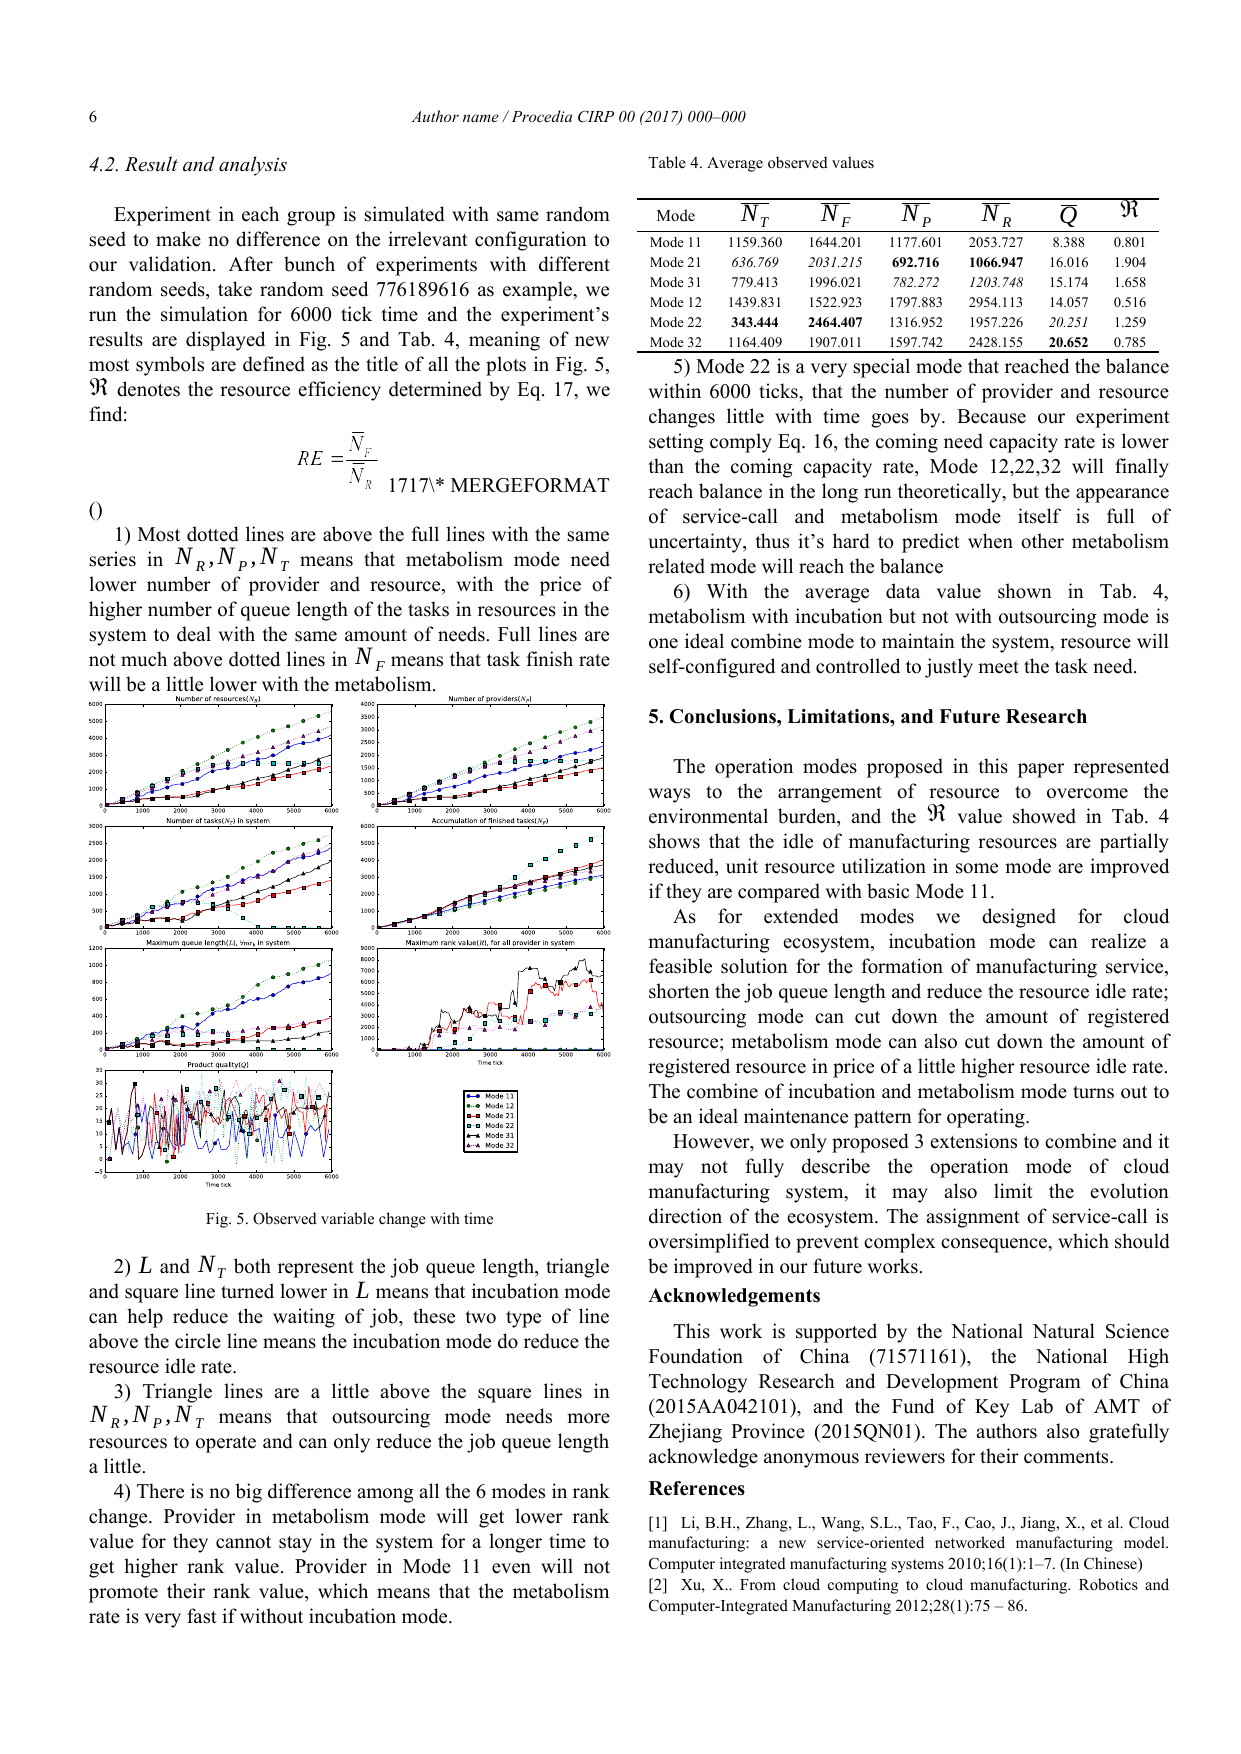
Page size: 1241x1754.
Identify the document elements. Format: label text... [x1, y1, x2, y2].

text Table 4. Average observed values [648, 152, 1170, 173]
text Acknowledgements [648, 1291, 1170, 1305]
table_header Mode [637, 200, 714, 231]
table_cell 1644.201 [795, 232, 875, 251]
text Conclusions, Limitations, and Future Research [648, 703, 1170, 728]
table_cell 0.516 [1101, 291, 1159, 311]
text 3) Triangle lines are a little above the square lines in means that outsourcing mode needs more resources to operate and can only reduce the job queue length a little. [89, 1378, 611, 1478]
table_cell 1597.742 [875, 331, 956, 351]
table_cell 1159.360 [715, 232, 795, 251]
table_cell 1203.748 [956, 271, 1036, 291]
text Fig. 5. Observed variable change with time [89, 1208, 611, 1228]
table_cell 1164.409 [715, 331, 795, 351]
table_cell 1177.601 [875, 232, 956, 251]
table_header [1101, 200, 1159, 231]
table_cell 343.444 [715, 311, 795, 331]
table_cell 0.801 [1101, 232, 1159, 251]
table_cell 1.658 [1101, 271, 1159, 291]
table_cell 15.174 [1036, 271, 1101, 291]
text The operation modes proposed in this paper represented ways to the arrangement of resource to overcome the environmental burden, and the value showed in Tab. 4 shows that the idle of manufacturing resources are partially reduced, unit resource utilization in some mode are improved if they are compared with basic Mode 11. [648, 753, 1170, 903]
table_cell 1522.923 [795, 291, 875, 311]
table_cell 2464.407 [795, 311, 875, 331]
text 5) Mode 22 is a very special mode that reached the balance within 6000 ticks, that the number of provider and resource changes little with time goes by. Because our experiment setting comply Eq. 16, the coming need capacity rate is lower than the coming capacity rate, Mode 12,22,32 will finally reach balance in the long run theoretically, but the appearance of service-call and metabolism mode itself is full of uncertainty, thus it’s hard to predict when other metabolism related mode will reach the balance [648, 353, 1170, 578]
table_cell 1.904 [1101, 251, 1159, 271]
table_cell Mode 32 [637, 331, 714, 351]
table_cell 1907.011 [795, 331, 875, 351]
text 4) There is no big difference among all the 6 modes in rank change. Provider in metabolism mode will get lower rank value for they cannot stay in the system for a longer time to get higher rank value. Provider in Mode 11 even will not promote their rank value, which means that the metabolism rate is very fast if without incubation mode. [89, 1478, 611, 1628]
table_cell 692.716 [875, 251, 956, 271]
table_cell 2053.727 [956, 232, 1036, 251]
text However, we only proposed 3 extensions to combine and it may not fully describe the operation mode of cloud manufacturing system, it may also limit the evolution direction of the ecosystem. The assignment of service-call is oversimplified to prevent complex consequence, which should be improved in our future works. [648, 1128, 1170, 1278]
table_cell 8.388 [1036, 232, 1101, 251]
text 6) With the average data value shown in Tab. 4, metabolism with incubation but not with outsourcing mode is one ideal combine mode to maintain the system, resource will self-configured and controlled to justly meet the task need. [648, 578, 1170, 678]
table_header [956, 200, 1036, 231]
table_cell 1797.883 [875, 291, 956, 311]
text 2) and both represent the job queue length, triangle and square line turned lower in means that incubation mode can help reduce the waiting of job, these two type of line above the circle line means the incubation mode do reduce the resource idle rate. [89, 1253, 611, 1378]
table_cell 636.769 [715, 251, 795, 271]
table_cell 20.251 [1036, 311, 1101, 331]
table_cell 14.057 [1036, 291, 1101, 311]
text Result and analysis [89, 152, 611, 177]
table_cell 1316.952 [875, 311, 956, 331]
table_cell 2031.215 [795, 251, 875, 271]
table_header [875, 200, 956, 231]
text References [648, 1480, 1170, 1499]
text Experiment in each group is simulated with same random seed to make no difference on the irrelevant configuration to our validation. After bunch of experiments with different random seeds, take random seed 776189616 as example, we run the simulation for 6000 tick time and the experiment’s results are displayed in Fig. 5 and Tab. 4, meaning of new most symbols are defined as the title of all the plots in Fig. 5, denotes the resource efficiency determined by Eq. 17, we find: [89, 202, 611, 427]
table_cell 782.272 [875, 271, 956, 291]
table_header [1036, 200, 1101, 231]
table_cell Mode 22 [637, 311, 714, 331]
table_cell 20.652 [1036, 331, 1101, 351]
text 1) Most dotted lines are above the full lines with the same series in means that metabolism mode need lower number of provider and resource, with the price of higher number of queue length of the tasks in resources in the system to deal with the same amount of needs. Full lines are not much above dotted lines in means that task finish rate will be a little lower with the metabolism. [89, 521, 611, 696]
table_header [715, 200, 795, 231]
table_cell Mode 11 [637, 232, 714, 251]
table_cell 2954.113 [956, 291, 1036, 311]
table_cell 1.259 [1101, 311, 1159, 331]
table_cell 16.016 [1036, 251, 1101, 271]
table_header [795, 200, 875, 231]
table_cell 1996.021 [795, 271, 875, 291]
table_cell 1439.831 [715, 291, 795, 311]
table_cell 0.785 [1101, 331, 1159, 351]
table_cell Mode 31 [637, 271, 714, 291]
list Li, B.H., Zhang, L., Wang, S.L., Tao, F., Cao, J., Jiang, X., et al. Cloud manufacturing: a new service-oriented networked manufacturing model. Computer integrated manufacturing systems 2010;16(1):1–7. (In Chinese) [648, 1511, 1170, 1574]
table_cell Mode 21 [637, 251, 714, 271]
table_cell 2428.155 [956, 331, 1036, 351]
text This work is supported by the National Natural Science Foundation of China (71571161), the National High Technology Research and Development Program of China (2015AA042101), and the Fund of Key Lab of AMT of Zhejiang Province (2015QN01). The authors also gratefully acknowledge anonymous reviewers for their comments. [648, 1318, 1170, 1468]
table_cell 1066.947 [956, 251, 1036, 271]
list Xu, X.. From cloud computing to cloud manufacturing. Robotics and Computer-Integrated Manufacturing 2012;28(1):75 – 86. [648, 1574, 1170, 1616]
table_cell 1957.226 [956, 311, 1036, 331]
table_cell Mode 12 [637, 291, 714, 311]
text As for extended modes we designed for cloud manufacturing ecosystem, incubation mode can realize a feasible solution for the formation of manufacturing service, shorten the job queue length and reduce the resource idle rate; outsourcing mode can cut down the amount of registered resource; metabolism mode can also cut down the amount of registered resource in price of a little higher resource idle rate. The combine of incubation and metabolism mode turns out to be an ideal maintenance pattern for operating. [648, 903, 1170, 1128]
table_cell 779.413 [715, 271, 795, 291]
